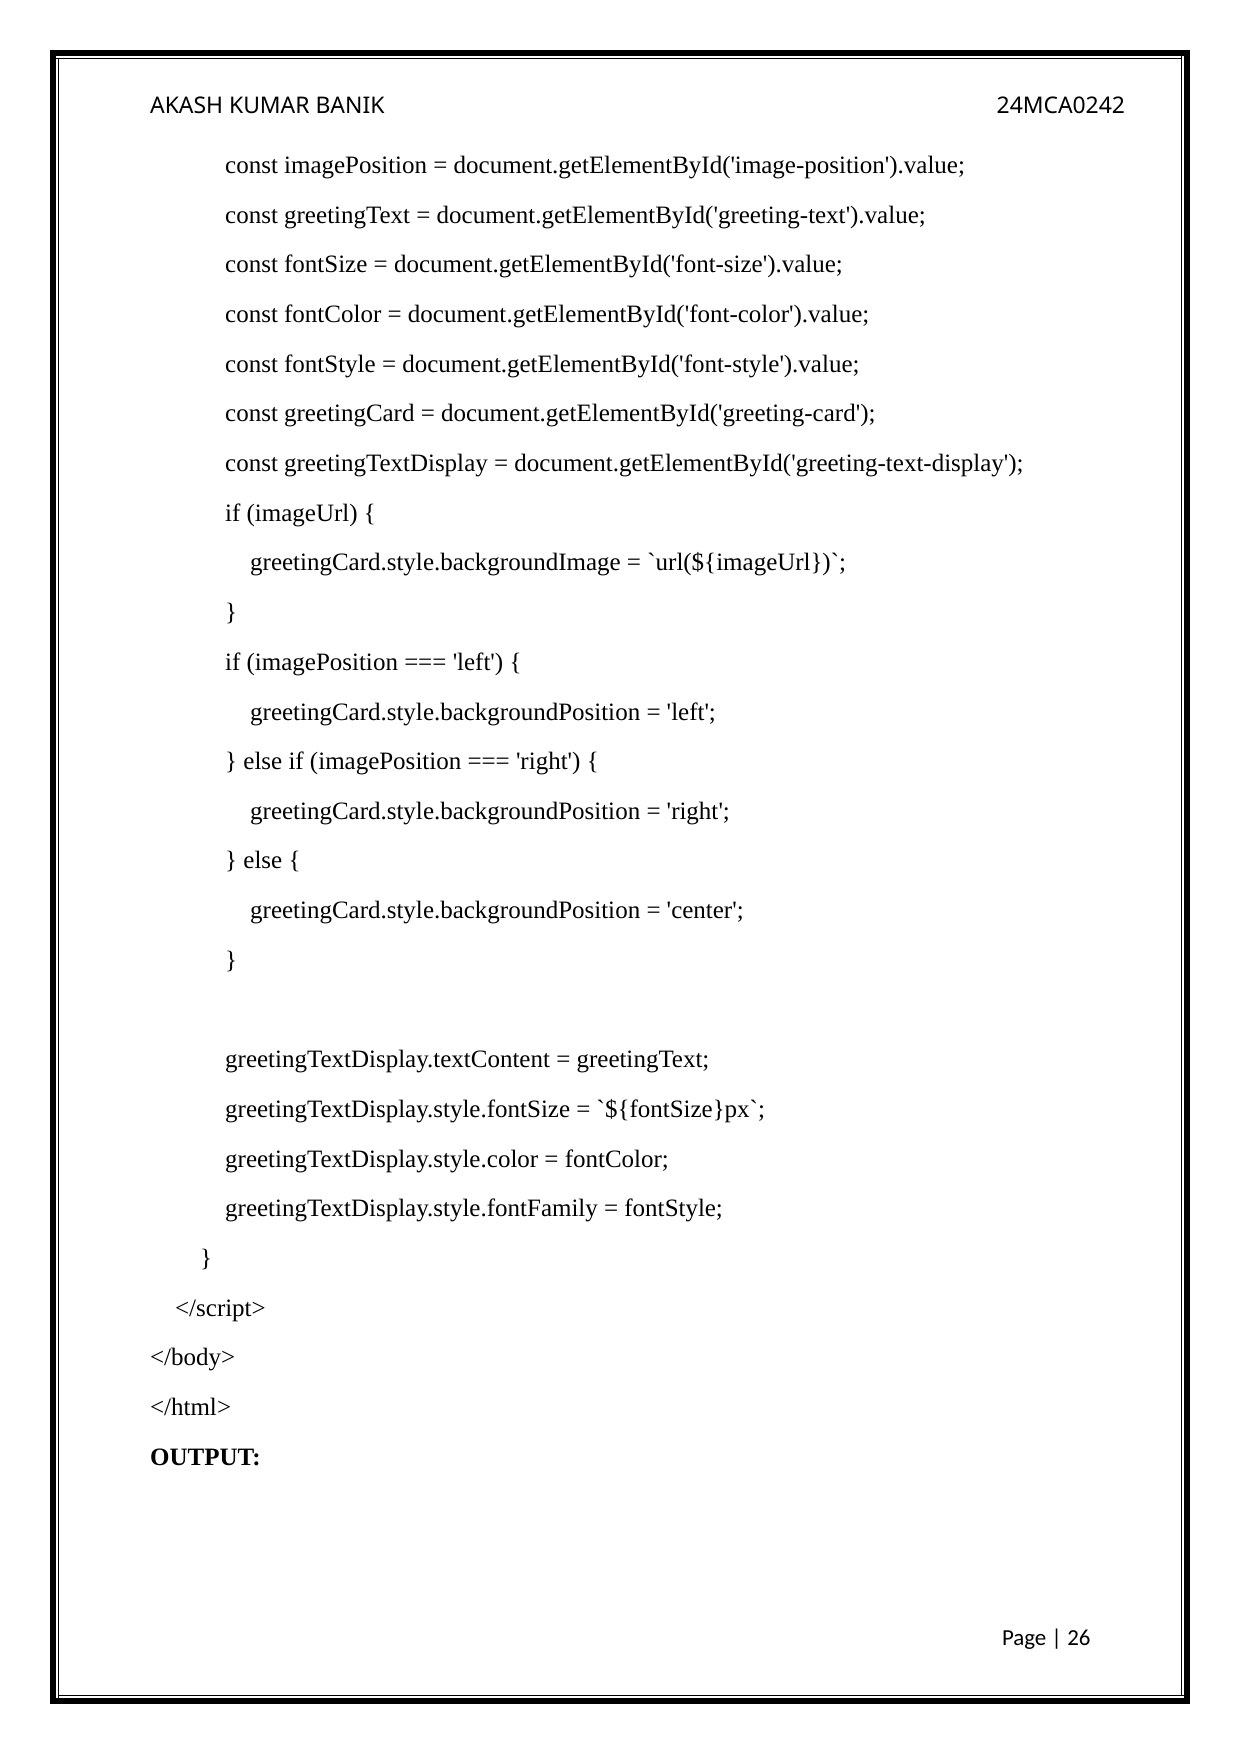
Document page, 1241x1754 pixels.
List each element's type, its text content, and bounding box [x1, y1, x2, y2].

text </html> [150, 1392, 1090, 1421]
text const greetingTextDisplay = document.getElementById('greeting-text-display'); [150, 448, 1090, 477]
text if (imageUrl) { [150, 498, 1090, 527]
text } else if (imagePosition === 'right') { [150, 746, 1090, 775]
text greetingTextDisplay.style.color = fontColor; [150, 1144, 1090, 1172]
text greetingTextDisplay.textContent = greetingText; [150, 1044, 1090, 1073]
text </body> [150, 1342, 1090, 1371]
text const fontSize = document.getElementById('font-size').value; [150, 249, 1090, 278]
text OUTPUT: [150, 1442, 1090, 1471]
text const greetingCard = document.getElementById('greeting-card'); [150, 398, 1090, 427]
text greetingCard.style.backgroundPosition = 'left'; [150, 697, 1090, 725]
text greetingCard.style.backgroundPosition = 'center'; [150, 895, 1090, 924]
text const imagePosition = document.getElementById('image-position').value; [150, 150, 1090, 179]
text greetingCard.style.backgroundImage = `url(${imageUrl})`; [150, 547, 1090, 576]
text } [150, 945, 1090, 974]
text const fontStyle = document.getElementById('font-style').value; [150, 349, 1090, 377]
text } [150, 1243, 1090, 1272]
text const fontColor = document.getElementById('font-color').value; [150, 299, 1090, 328]
text greetingTextDisplay.style.fontSize = `${fontSize}px`; [150, 1094, 1090, 1123]
text } else { [150, 846, 1090, 874]
text } [150, 597, 1090, 626]
text if (imagePosition === 'left') { [150, 647, 1090, 676]
text const greetingText = document.getElementById('greeting-text').value; [150, 200, 1090, 228]
text greetingCard.style.backgroundPosition = 'right'; [150, 796, 1090, 825]
text </script> [150, 1293, 1090, 1322]
text greetingTextDisplay.style.fontFamily = fontStyle; [150, 1193, 1090, 1222]
